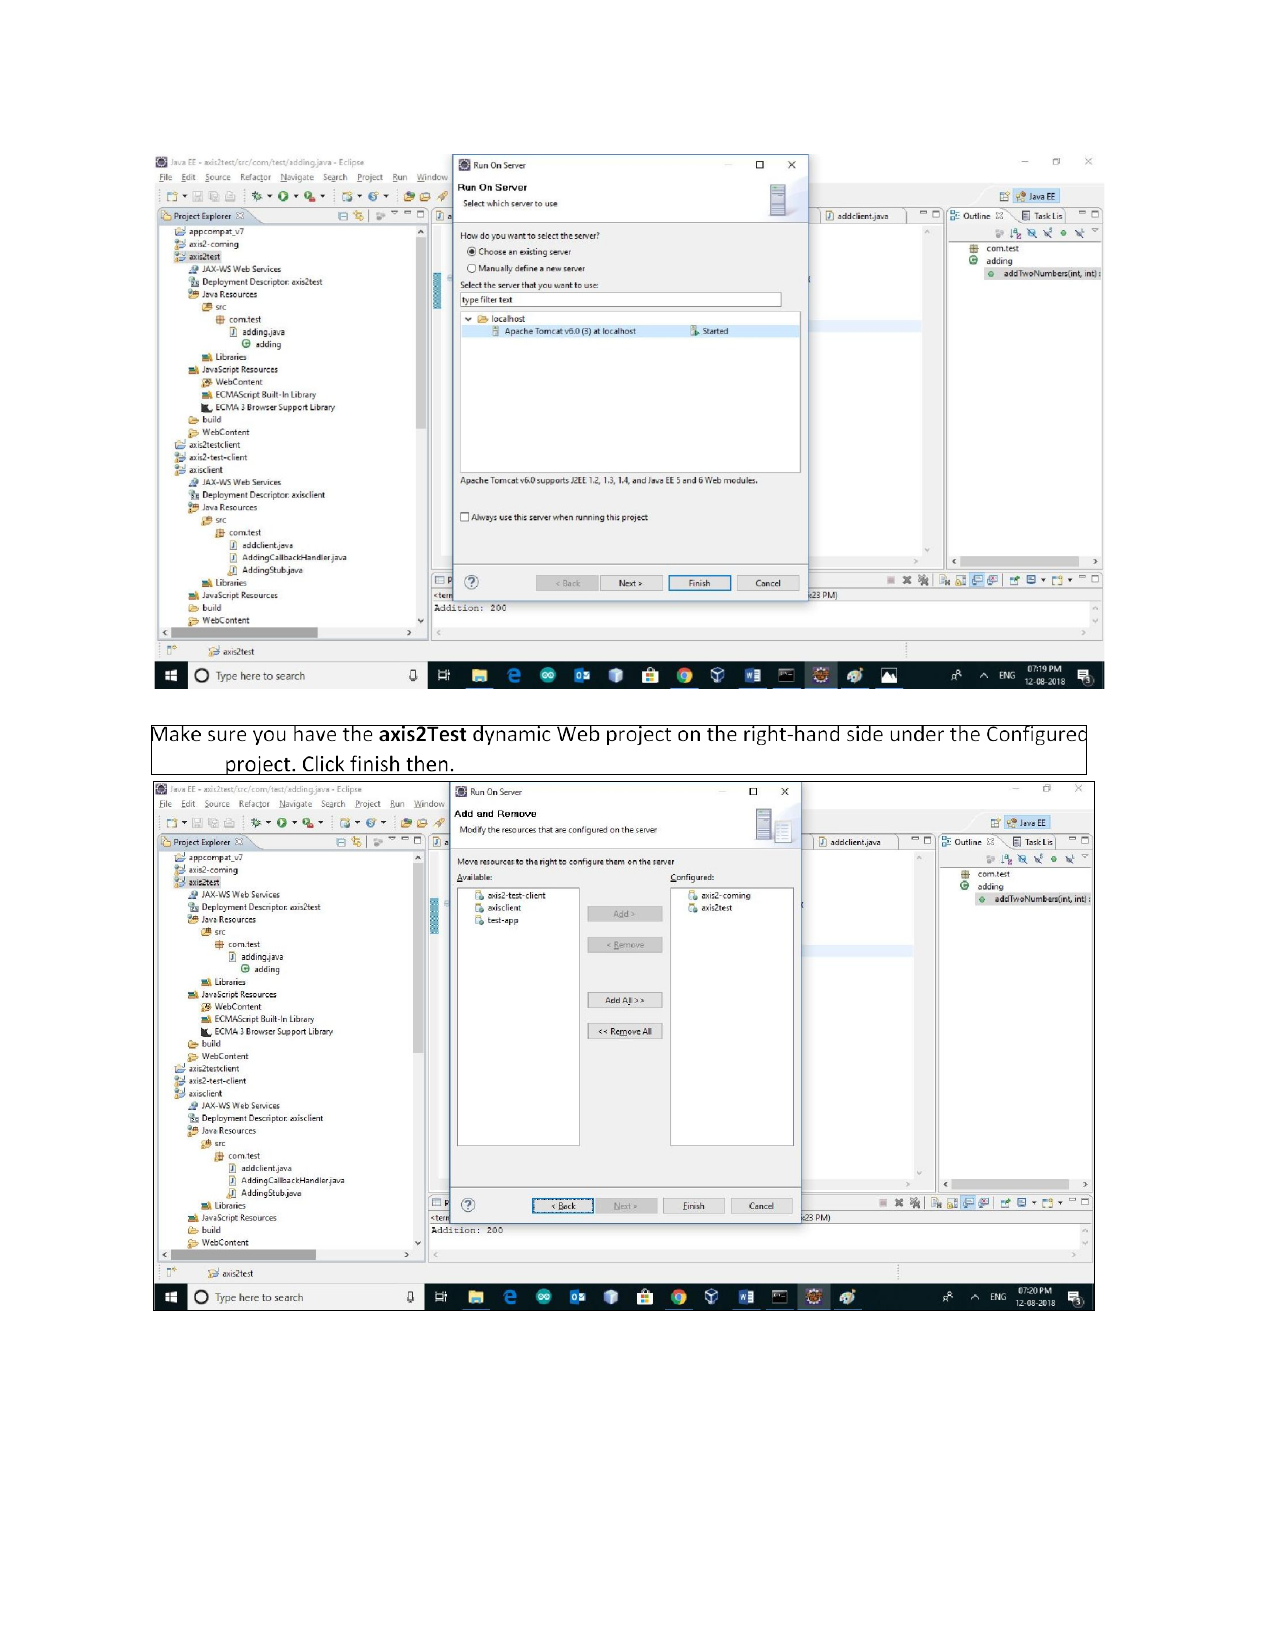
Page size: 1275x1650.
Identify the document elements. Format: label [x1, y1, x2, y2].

picture [153, 154, 1105, 689]
picture [152, 726, 1086, 774]
picture [154, 782, 1094, 1310]
